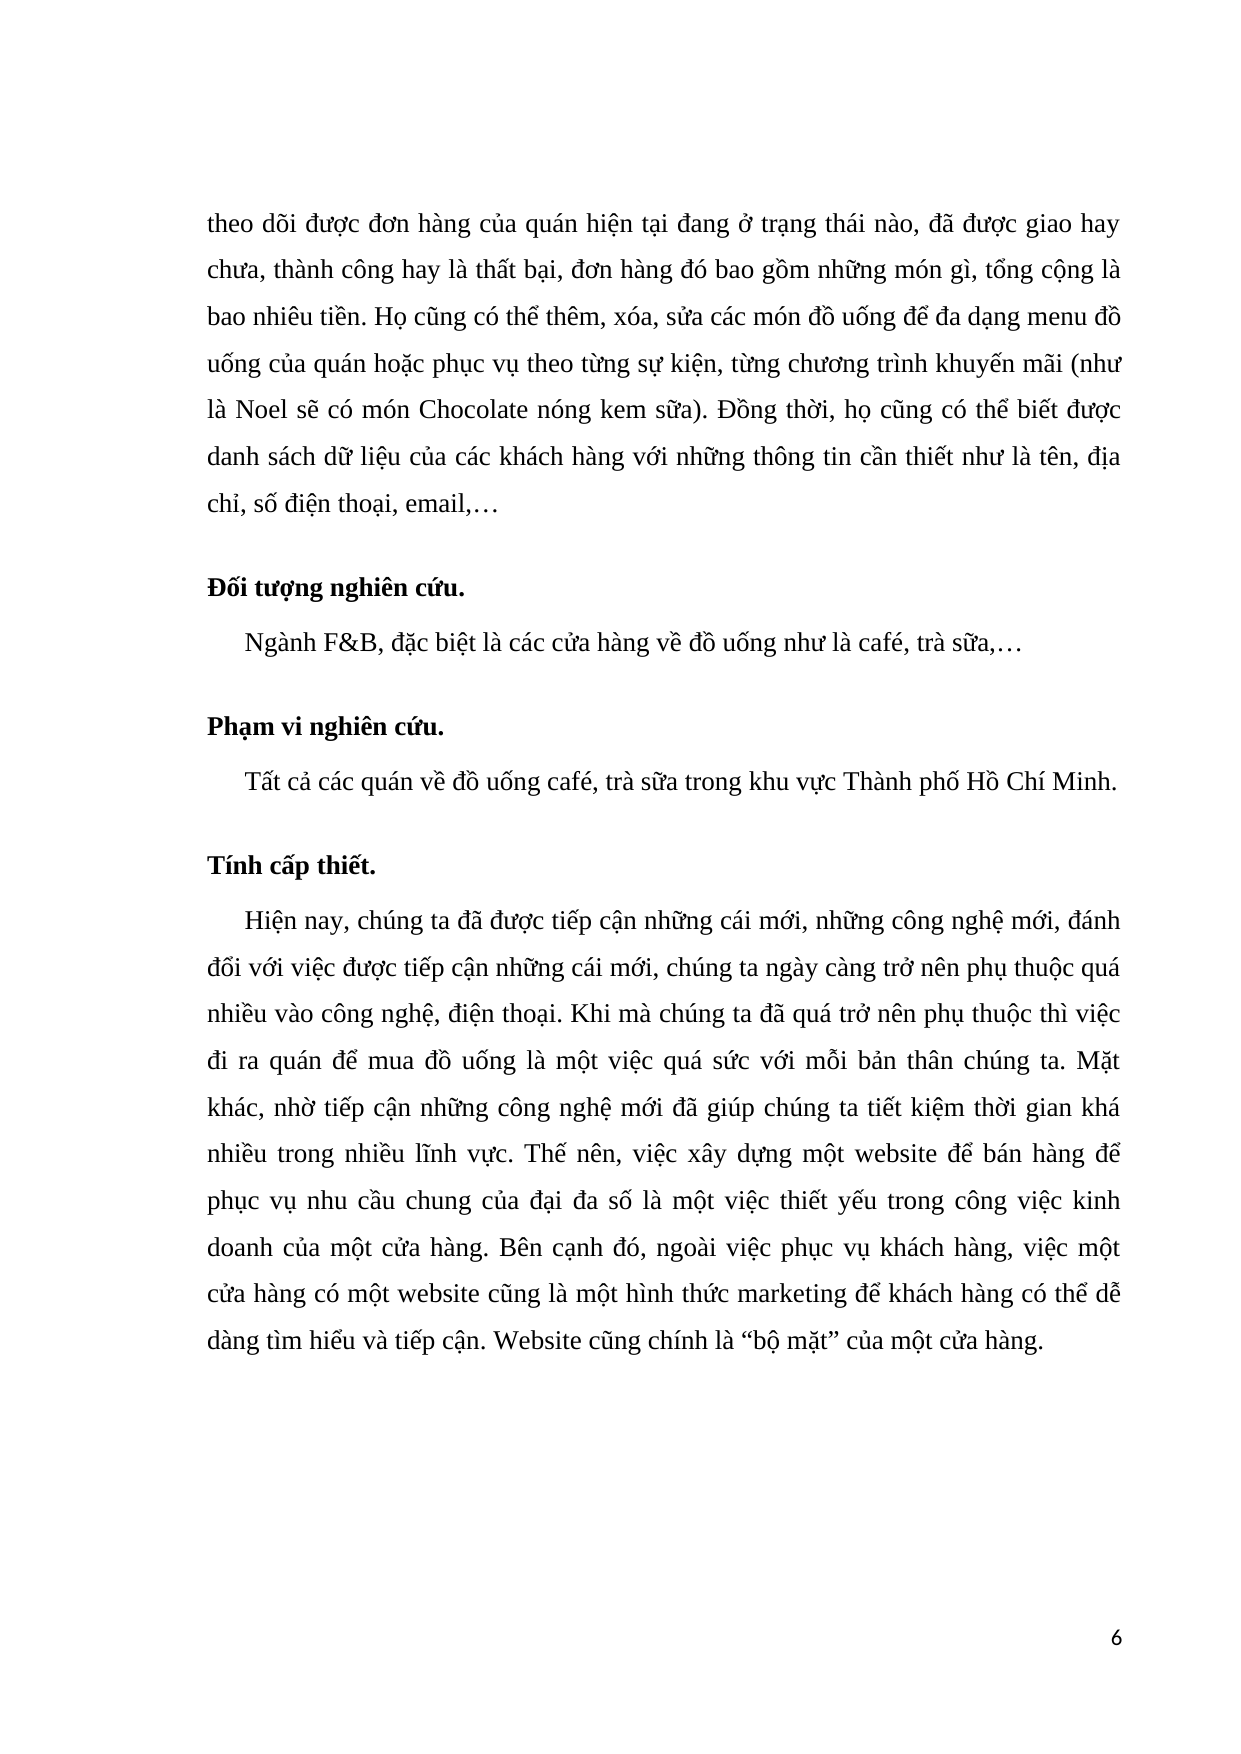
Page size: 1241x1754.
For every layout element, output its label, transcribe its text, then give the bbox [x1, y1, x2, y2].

text Tính cấp thiết. [207, 849, 1122, 880]
text Ngành F&B, đặc biệt là các cửa hàng về đồ uống như là café, trà sữa,… [207, 626, 1122, 657]
text Phạm vi nghiên cứu. [207, 710, 1122, 741]
text Tất cả các quán về đồ uống café, trà sữa trong khu vực Thành phố Hồ Chí Minh. [207, 765, 1122, 796]
text Đối tượng nghiên cứu. [207, 571, 1122, 602]
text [207, 207, 1122, 518]
text Hiện nay, chúng ta đã được tiếp cận những cái mới, những công nghệ mới, đánh đổi với việc được tiếp cận những cái mới, chúng ta ngày càng trở nên phụ thuộc quá nhiều vào công nghệ, điện thoại. Khi mà chúng ta đã quá trở nên phụ thuộc thì việc đi ra quán để mua đồ uống là một việc quá sức với mỗi bản thân chúng ta. Mặt khác, nhờ tiếp cận những công nghệ mới đã giúp chúng ta tiết kiệm thời gian khá nhiều trong nhiều lĩnh vực. Thế nên, việc xây dựng một website để bán hàng để phục vụ nhu cầu chung của đại đa số là một việc thiết yếu trong công việc kinh doanh của một cửa hàng. Bên cạnh đó, ngoài việc phục vụ khách hàng, việc một cửa hàng có một website cũng là một hình thức marketing để khách hàng có thể dễ dàng tìm hiểu và tiếp cận. Website cũng chính là “bộ mặt” của một cửa hàng. [207, 904, 1122, 1355]
